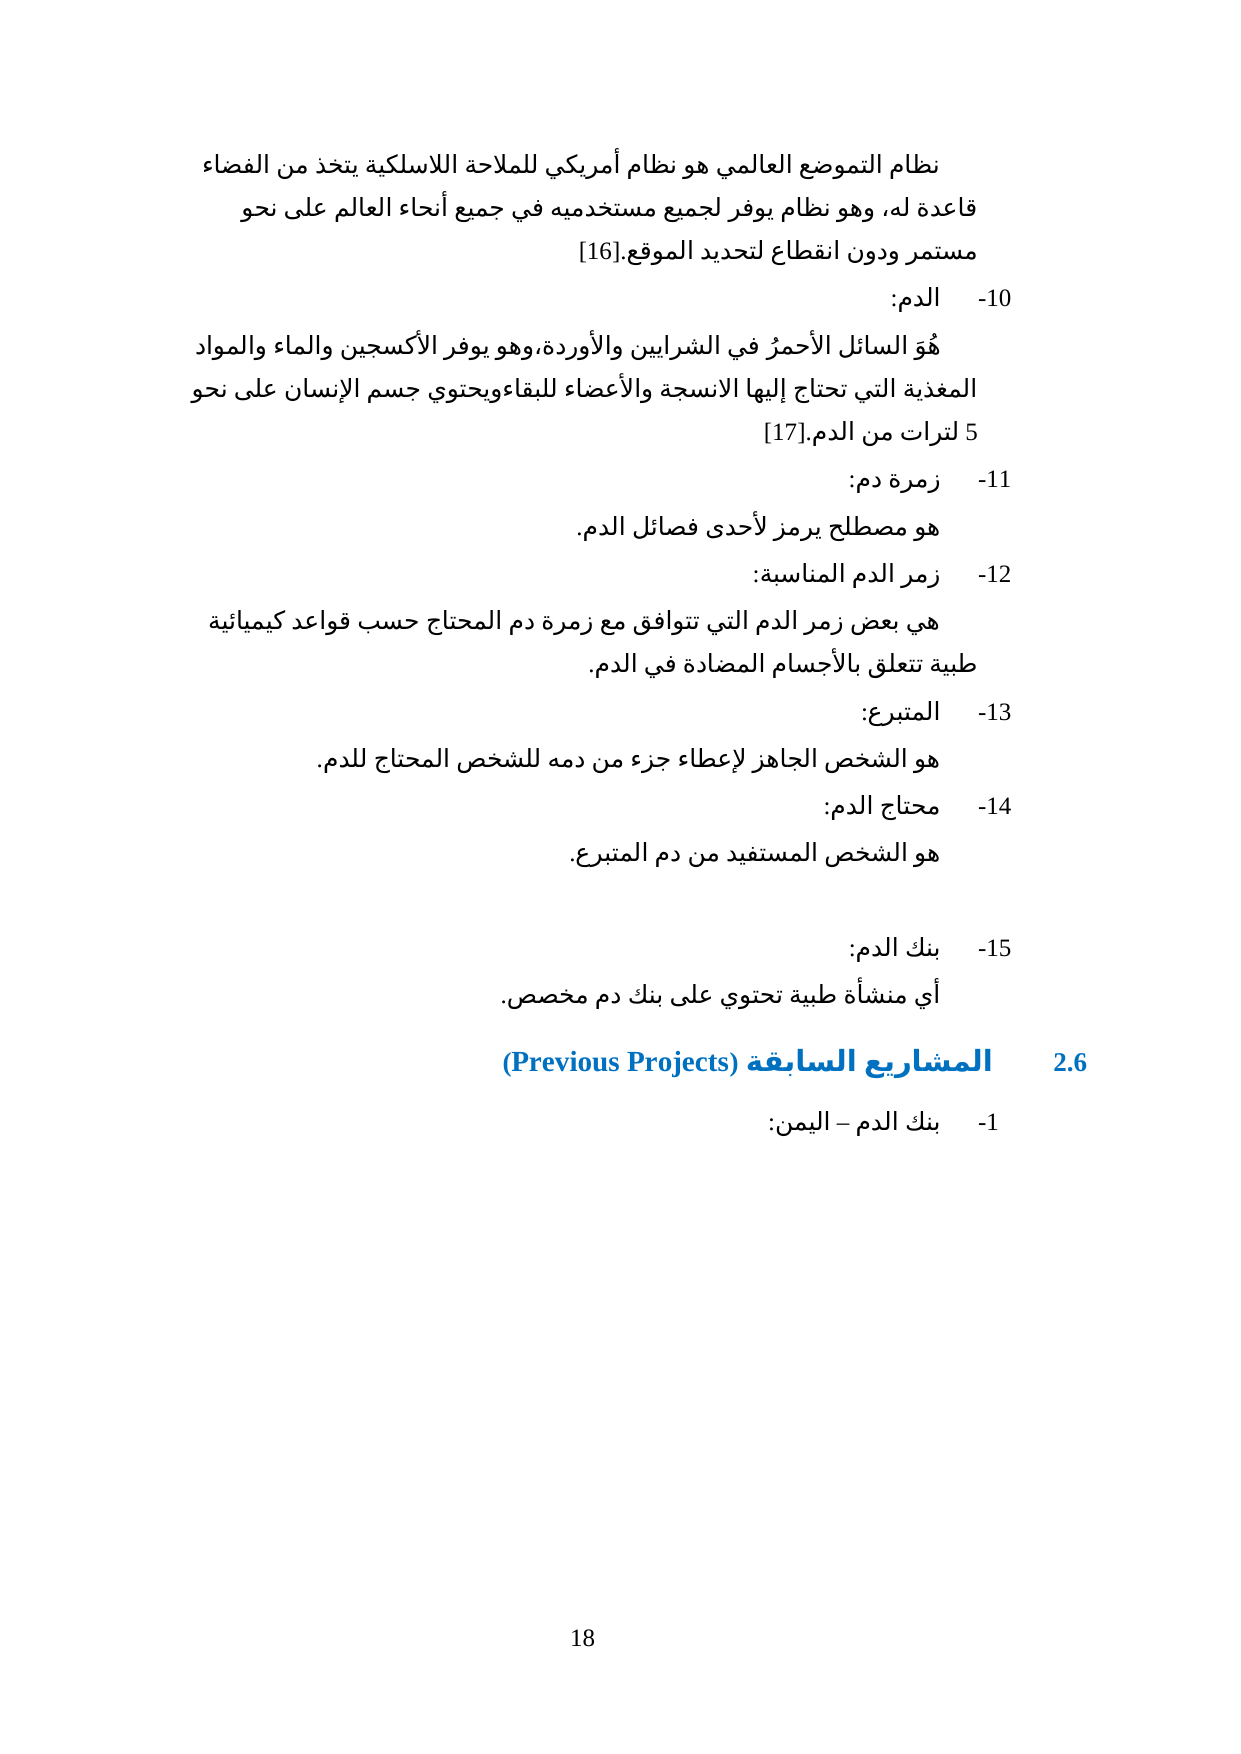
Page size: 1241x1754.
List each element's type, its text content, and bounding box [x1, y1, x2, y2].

subtitle المشاريع السابقة (Previous Projects) [187, 1044, 1053, 1078]
text هو مصطلح يرمز لأحدى فصائل الدم. [187, 512, 941, 540]
text هو الشخص المستفيد من دم المتبرع. [187, 838, 941, 867]
list الدم: [187, 283, 978, 312]
list المتبرع: [187, 697, 978, 725]
text أي منشأة طبية تحتوي على بنك دم مخصص. [187, 980, 941, 1009]
list بنك الدم – اليمن: [187, 1107, 978, 1136]
list محتاج الدم: [187, 791, 978, 820]
text هُوَ السائل الأحمرُ في الشرايين والأوردة،وهو يوفر الأكسجين والماء والمواد المغذية التي تحتاج إليها الانسجة والأعضاء للبقاءويحتوي جسم الإنسان على نحو 5 لترات من الدم.[17] [187, 331, 978, 446]
list زمر الدم المناسبة: [187, 559, 978, 588]
list زمرة دم: [187, 464, 978, 493]
text هو الشخص الجاهز لإعطاء جزء من دمه للشخص المحتاج للدم. [187, 744, 941, 773]
list بنك الدم: [187, 933, 978, 962]
text هي بعض زمر الدم التي تتوافق مع زمرة دم المحتاج حسب قواعد كيميائية طبية تتعلق بالأجسام المضادة في الدم. [187, 606, 978, 678]
text نظام التموضع العالمي هو نظام أمريكي للملاحة اللاسلكية يتخذ من الفضاء قاعدة له، وهو نظام يوفر لجميع مستخدميه في جميع أنحاء العالم على نحو مستمر ودون انقطاع لتحديد الموقع.[16] [187, 150, 978, 265]
